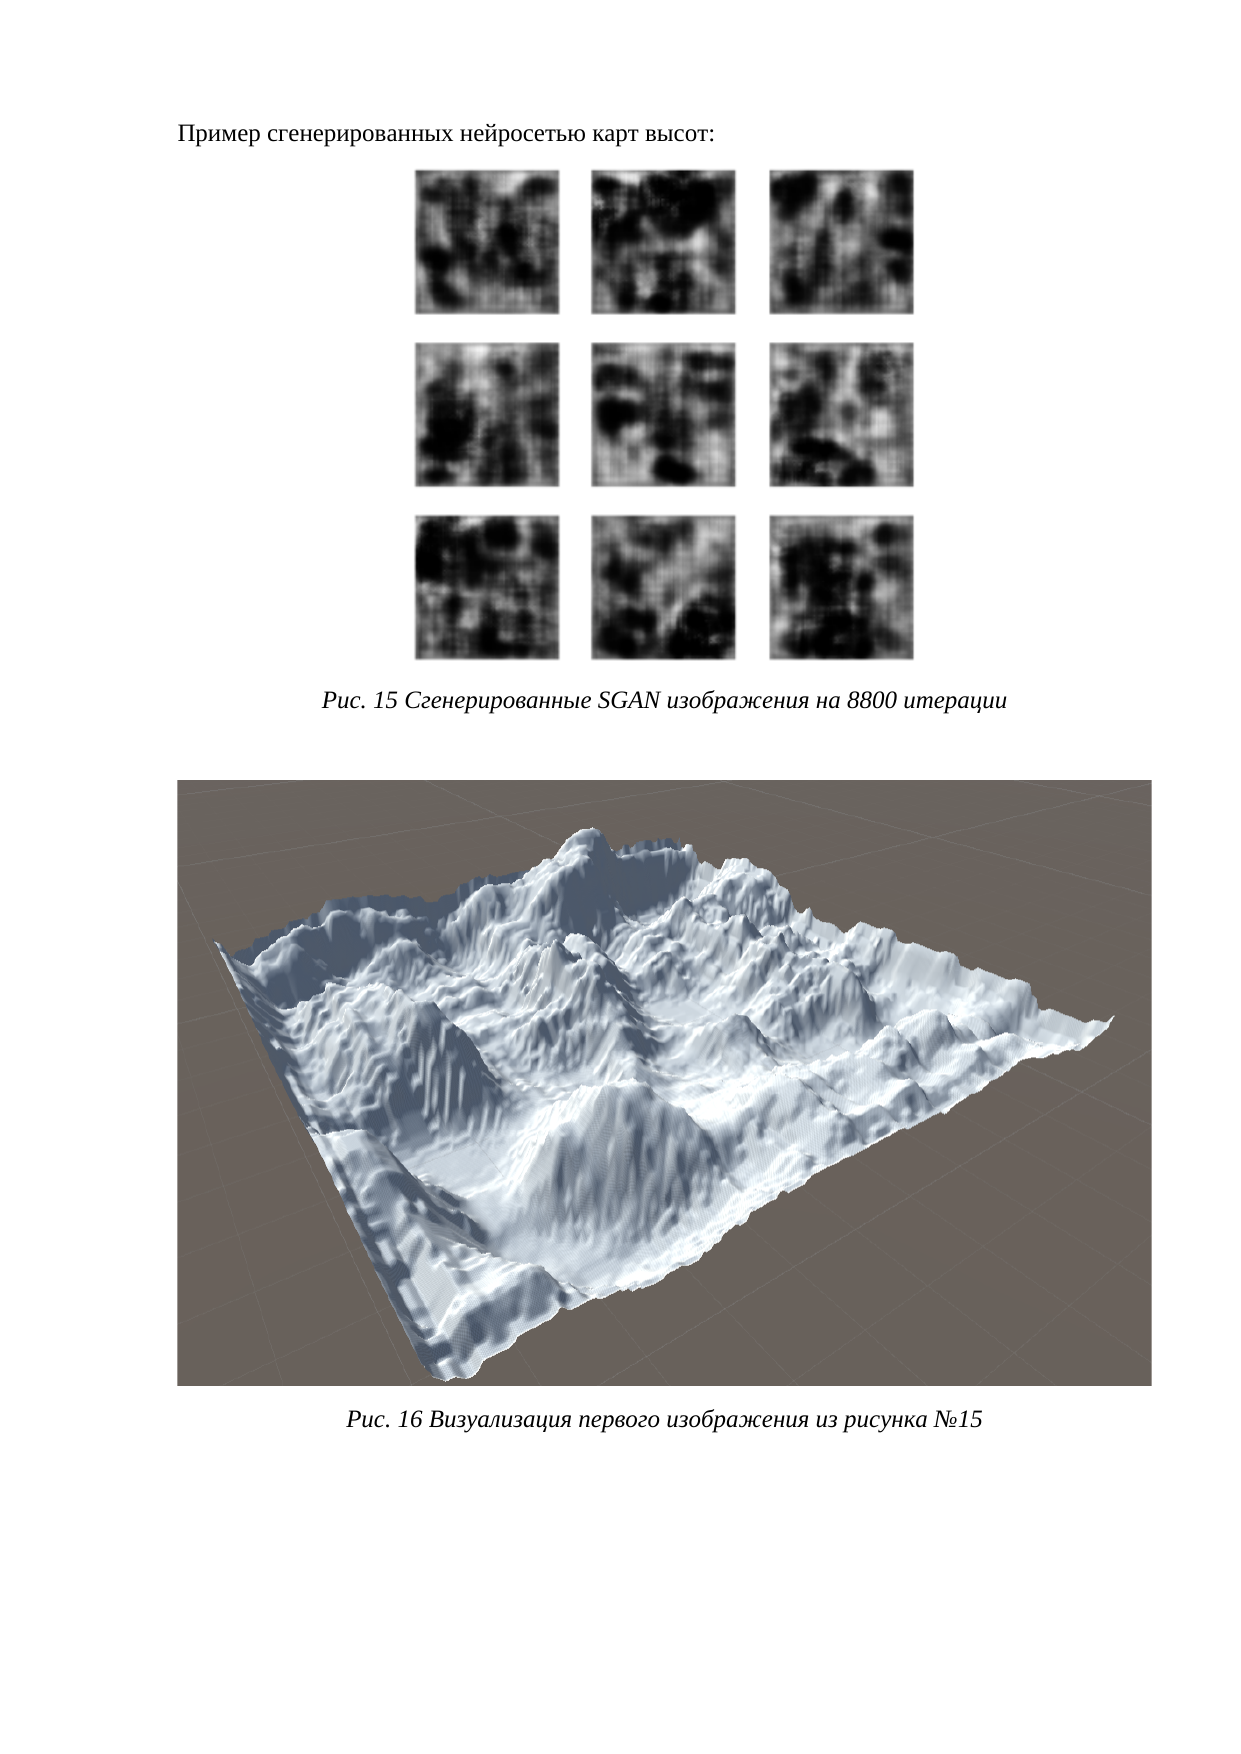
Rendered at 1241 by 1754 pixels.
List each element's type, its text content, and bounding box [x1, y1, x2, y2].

text Рис. 15 Сгенерированные SGAN изображения на 8800 итерации [177, 685, 1152, 714]
text Рис. 16 Визуализация первого изображения из рисунка №15 [177, 1404, 1152, 1433]
text Пример сгенерированных нейросетью карт высот: [177, 118, 1152, 147]
picture [177, 780, 1152, 1386]
picture [414, 167, 914, 666]
